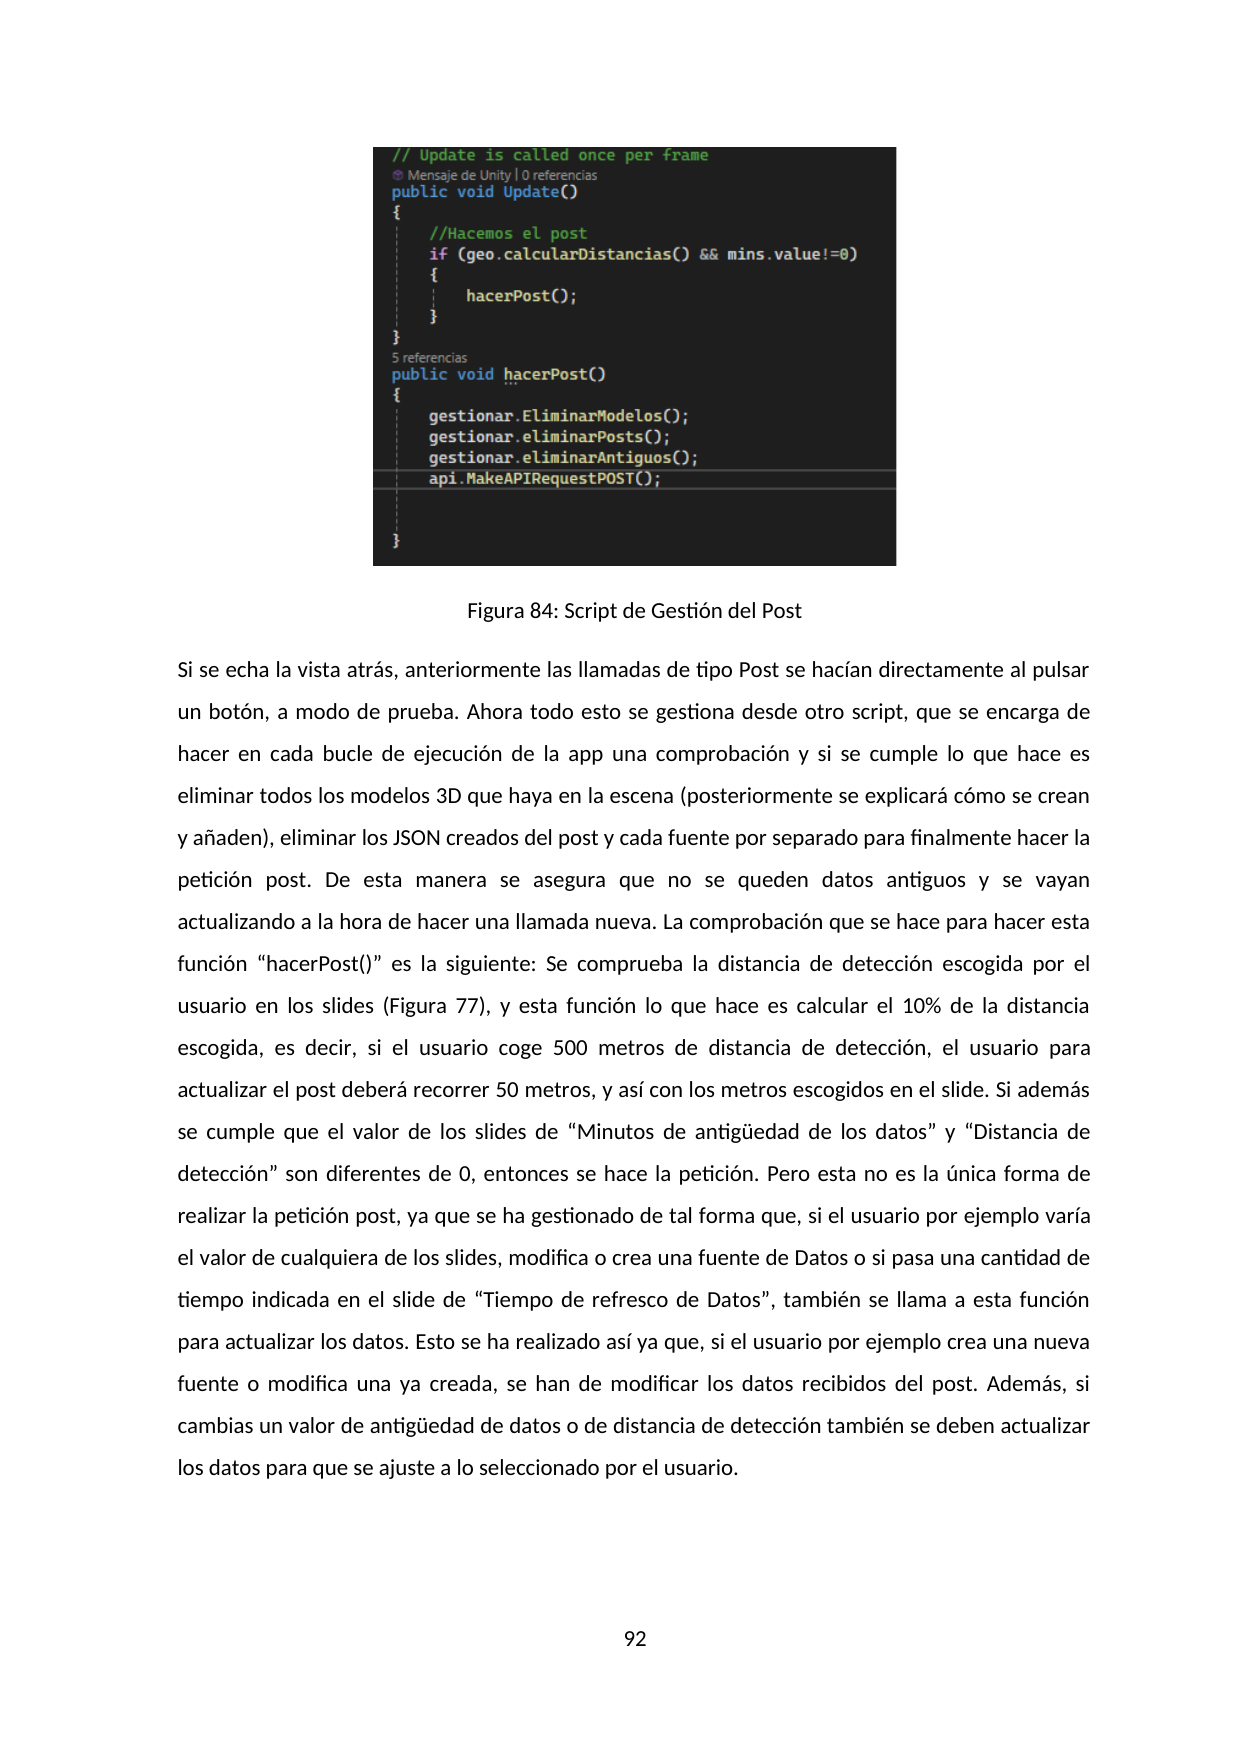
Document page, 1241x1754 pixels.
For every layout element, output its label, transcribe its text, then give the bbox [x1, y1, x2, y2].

text Si se echa la vista atrás, anteriormente las llamadas de tipo Post se hacían directamente al pulsar un botón, a modo de prueba. Ahora todo esto se gestiona desde otro script, que se encarga de hacer en cada bucle de ejecución de la app una comprobación y si se cumple lo que hace es eliminar todos los modelos 3D que haya en la escena (posteriormente se explicará cómo se crean y añaden), eliminar los JSON creados del post y cada fuente por separado para finalmente hacer la petición post. De esta manera se asegura que no se queden datos antiguos y se vayan actualizando a la hora de hacer una llamada nueva. La comprobación que se hace para hacer esta función “hacerPost()” es la siguiente: Se comprueba la distancia de detección escogida por el usuario en los slides (Figura 77), y esta función lo que hace es calcular el 10% de la distancia escogida, es decir, si el usuario coge 500 metros de distancia de detección, el usuario para actualizar el post deberá recorrer 50 metros, y así con los metros escogidos en el slide. Si además se cumple que el valor de los slides de “Minutos de antigüedad de los datos” y “Distancia de detección” son diferentes de 0, entonces se hace la petición. Pero esta no es la única forma de realizar la petición post, ya que se ha gestionado de tal forma que, si el usuario por ejemplo varía el valor de cualquiera de los slides, modifica o crea una fuente de Datos o si pasa una cantidad de tiempo indicada en el slide de “Tiempo de refresco de Datos”, también se llama a esta función para actualizar los datos. Esto se ha realizado así ya que, si el usuario por ejemplo crea una nueva fuente o modifica una ya creada, se han de modificar los datos recibidos del post. Además, si cambias un valor de antigüedad de datos o de distancia de detección también se deben actualizar los datos para que se ajuste a lo seleccionado por el usuario. [177, 655, 1092, 1481]
picture [373, 147, 897, 566]
text Figura 84: Script de Gestión del Post [177, 597, 1092, 625]
